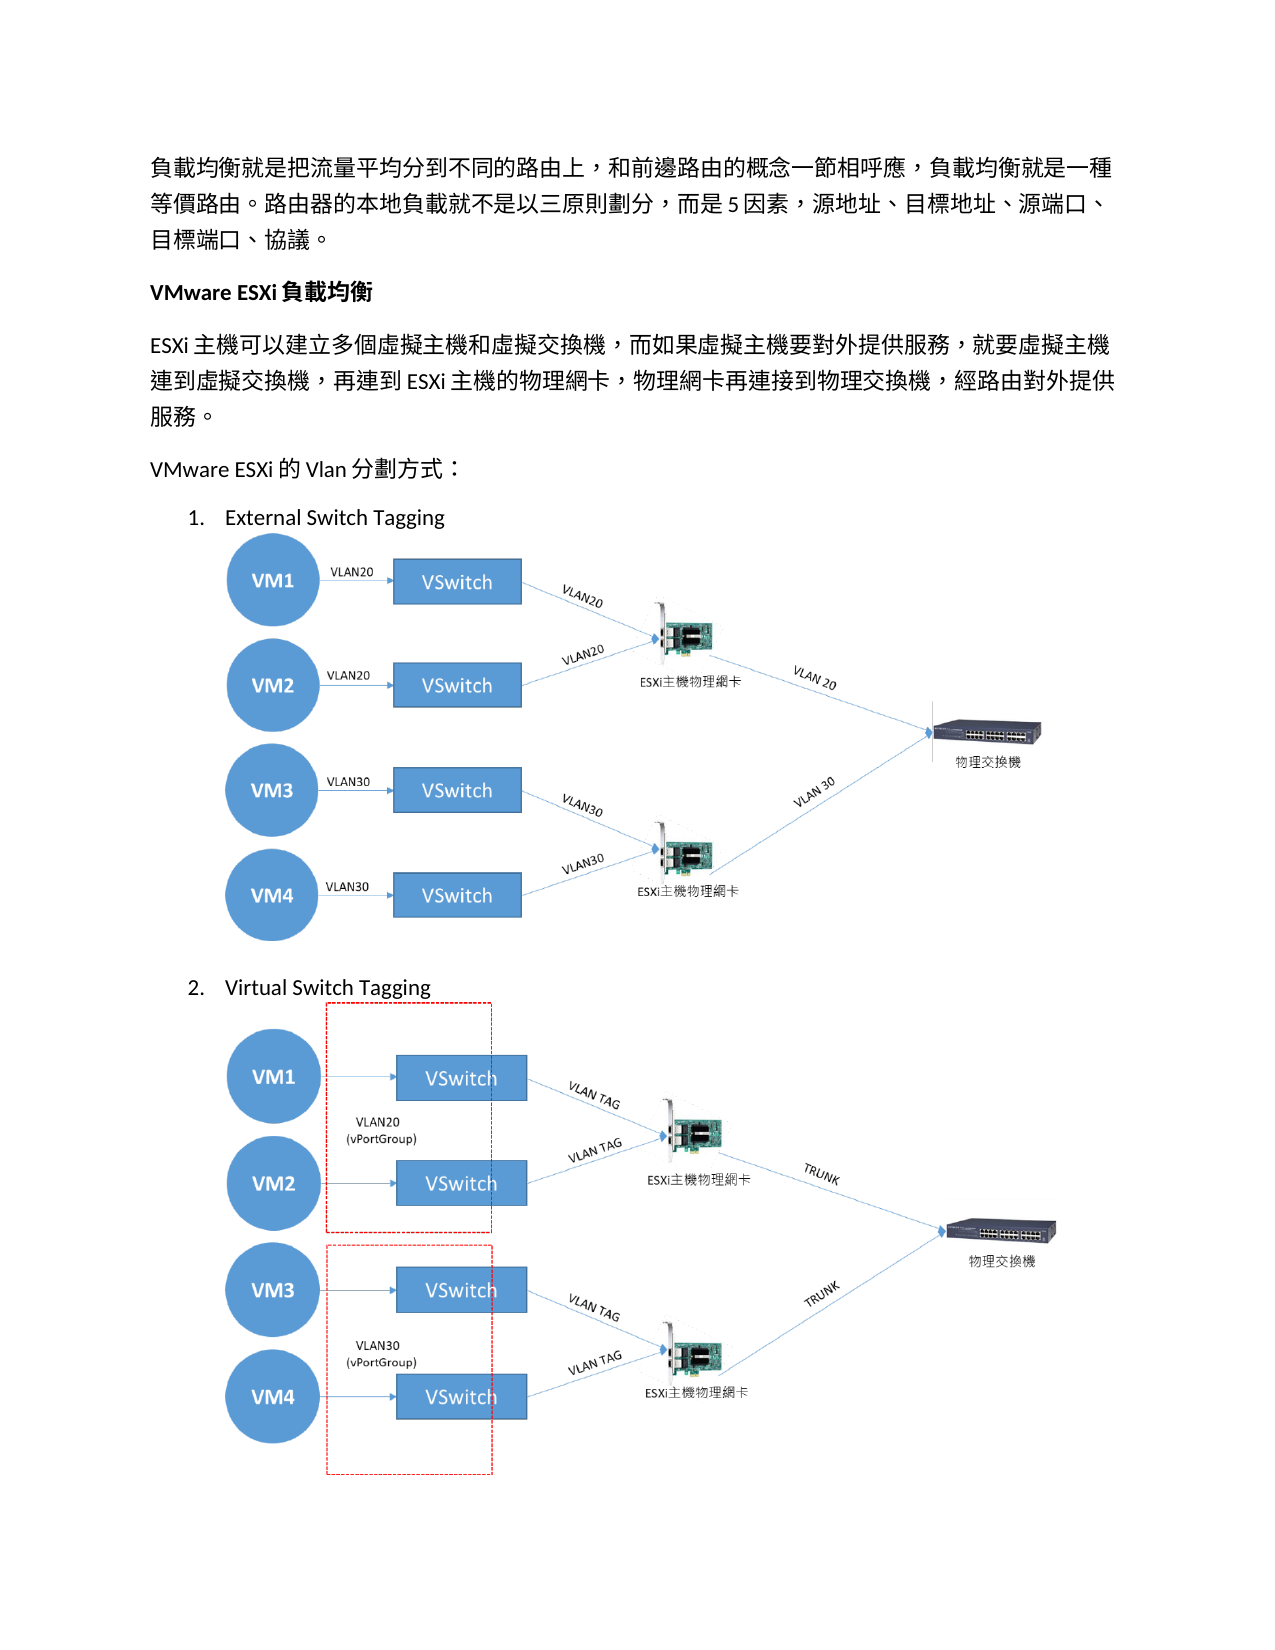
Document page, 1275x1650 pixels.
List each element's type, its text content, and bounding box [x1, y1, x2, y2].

list External Switch Tagging [187, 503, 1125, 531]
picture [225, 1002, 1057, 1475]
text VMware ESXi的Vlan分劃方式： [150, 451, 1125, 484]
text VMware ESXi負載均衡 [150, 274, 1125, 307]
text 負載均衡就是把流量平均分到不同的路由上，和前邊路由的概念一節相呼應，負載均衡就是一種等價路由。路由器的本地負載就不是以三原則劃分，而是5因素，源地址、目標地址、源端口、目標端口、協議。 [150, 150, 1125, 255]
text ESXi主機可以建立多個虛擬主機和虛擬交換機，而如果虛擬主機要對外提供服務，就要虛擬主機連到虛擬交換機，再連到ESXi主機的物理網卡，物理網卡再連接到物理交換機，經路由對外提供服務。 [150, 327, 1125, 432]
picture [225, 533, 1042, 941]
